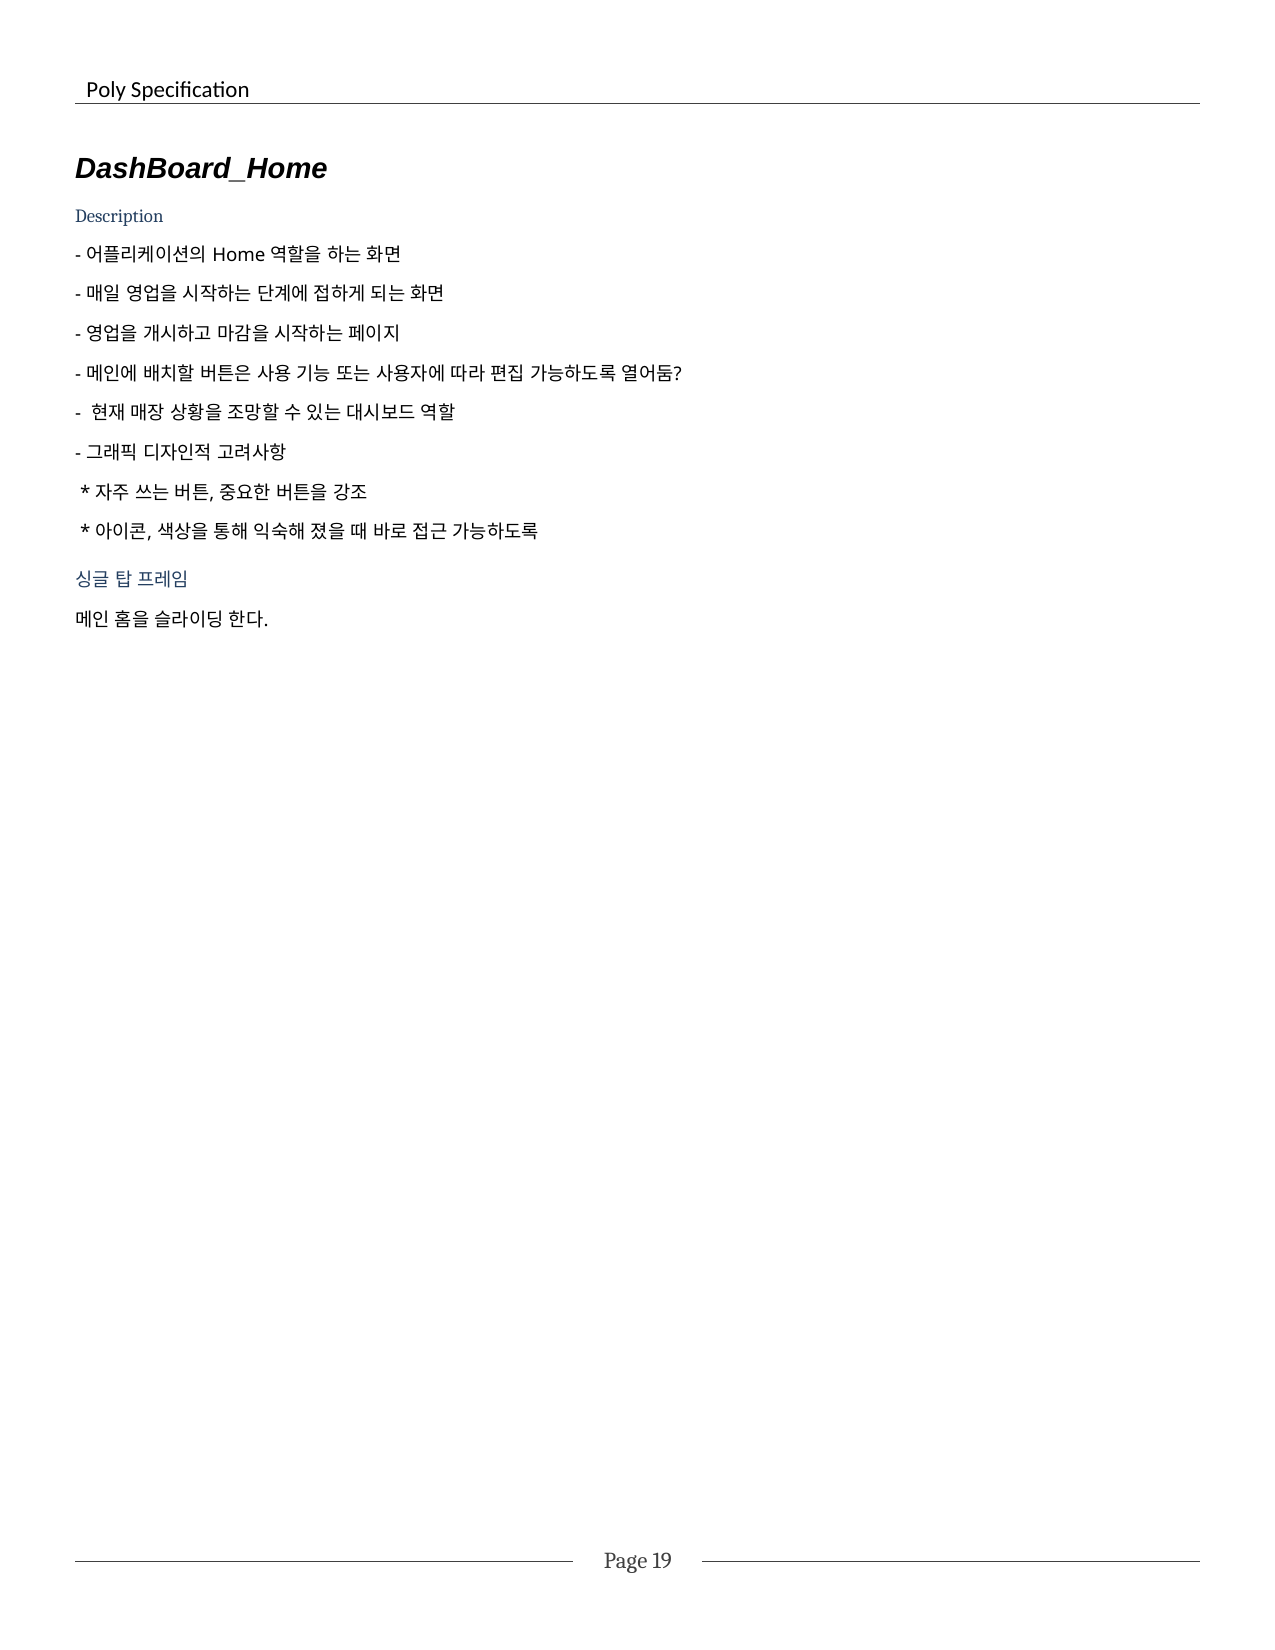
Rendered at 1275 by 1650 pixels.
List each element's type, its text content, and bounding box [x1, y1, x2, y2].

text * 자주 쓰는 버튼, 중요한 버튼을 강조 [75, 477, 1200, 504]
text - 메인에 배치할 버튼은 사용 기능 또는 사용자에 따라 편집 가능하도록 열어둠? [75, 358, 1200, 385]
text - 매일 영업을 시작하는 단계에 접하게 되는 화면 [75, 279, 1200, 306]
subtitle DashBoard_Home [75, 151, 1200, 184]
text 메인 홈을 슬라이딩 한다. [75, 605, 1200, 632]
subtitle Description [75, 205, 1200, 227]
text - 영업을 개시하고 마감을 시작하는 페이지 [75, 318, 1200, 346]
subtitle 싱글 탑 프레임 [75, 565, 1200, 592]
text * 아이콘, 색상을 통해 익숙해 졌을 때 바로 접근 가능하도록 [75, 517, 1200, 544]
text - 현재 매장 상황을 조망할 수 있는 대시보드 역할 [75, 398, 1200, 425]
text - 어플리케이션의 Home 역할을 하는 화면 [75, 239, 1200, 266]
text - 그래픽 디자인적 고려사항 [75, 438, 1200, 465]
